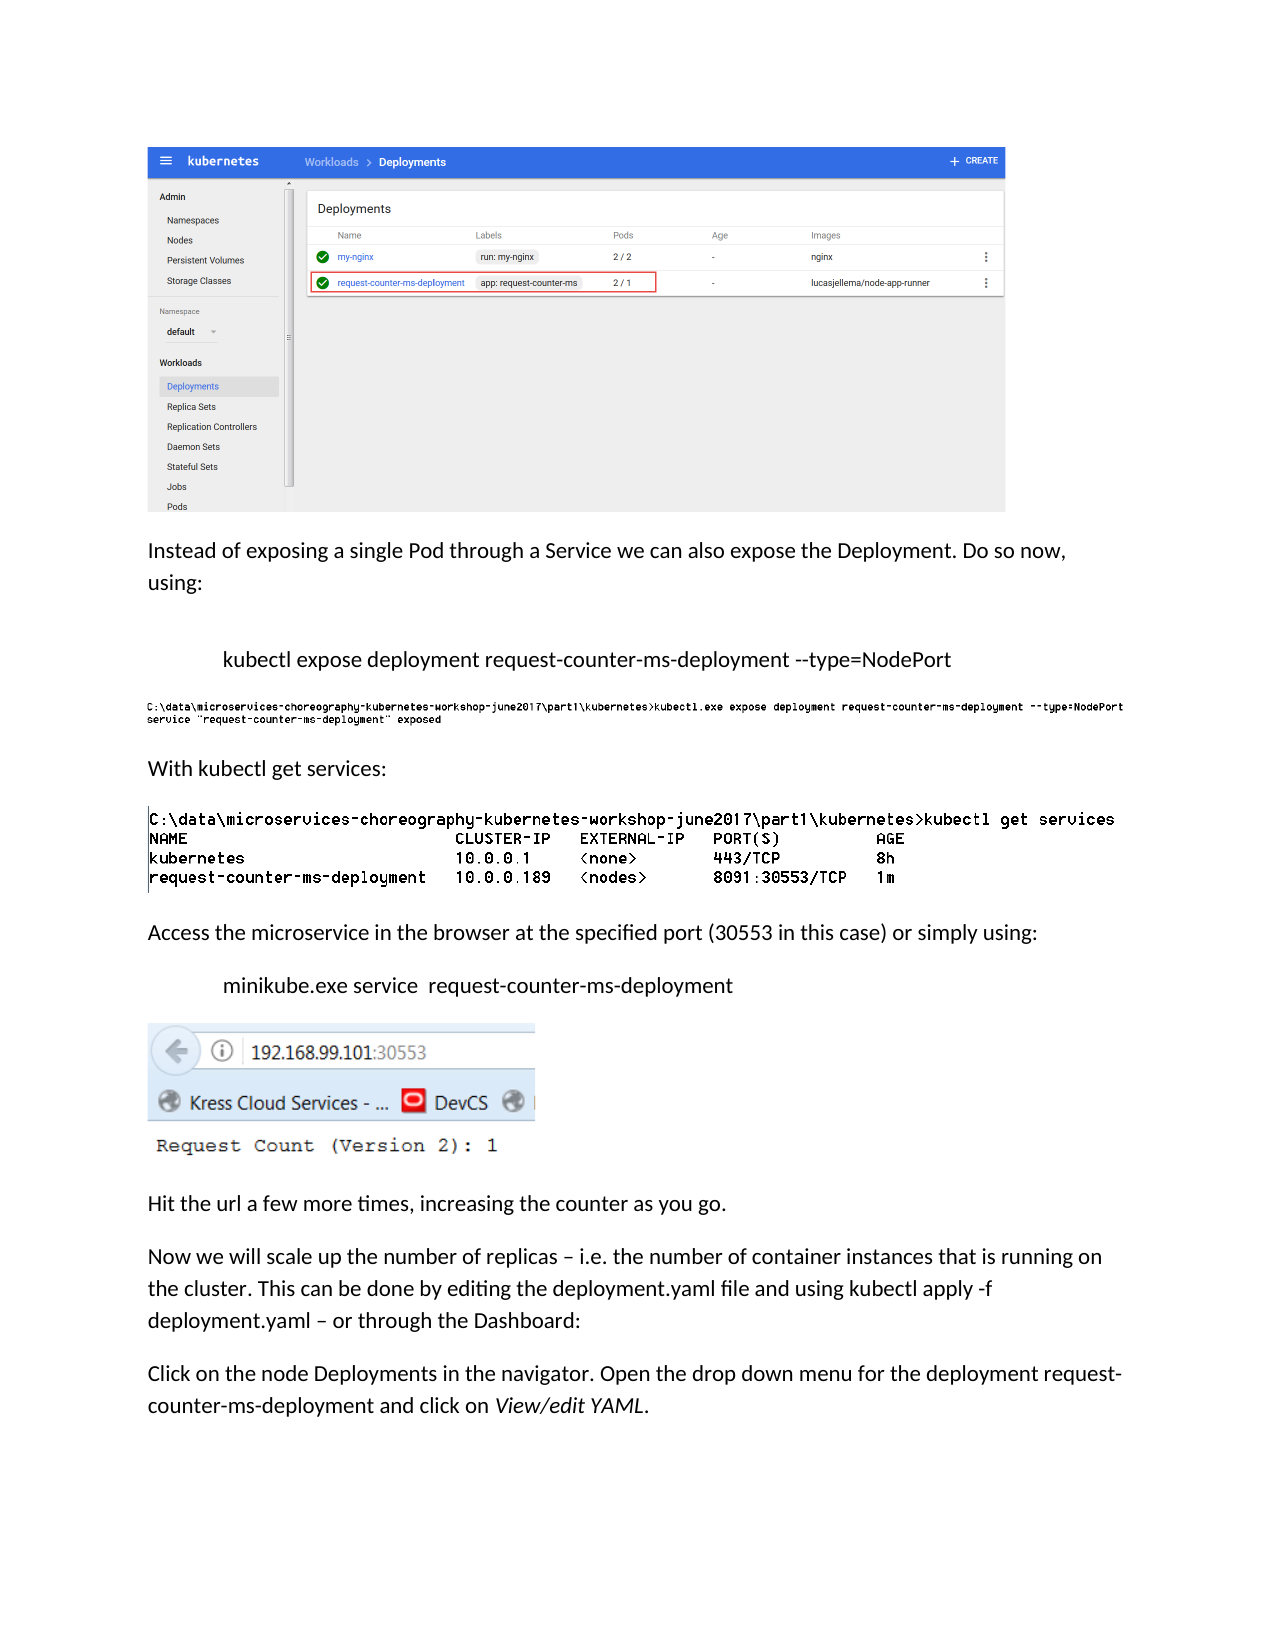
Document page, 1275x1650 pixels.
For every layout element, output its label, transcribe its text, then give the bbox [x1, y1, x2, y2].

text kubectl expose deployment request-counter-ms-deployment --type=NodePort [223, 645, 1127, 673]
text Instead of exposing a single Pod through a Service we can also expose the Deployment. Do so now, using: [148, 536, 1127, 596]
picture [147, 147, 1006, 512]
picture [147, 806, 1128, 893]
text minikube.exe service request-counter-ms-deployment [148, 971, 1127, 999]
text With kubectl get services: [148, 754, 1127, 782]
picture [147, 1023, 536, 1164]
text Hit the url a few more times, increasing the counter as you go. [148, 1189, 1127, 1217]
text Click on the node Deployments in the navigator. Open the drop down menu for the deployment request-counter-ms-deployment and click on View/edit YAML. [148, 1359, 1127, 1419]
text Access the microservice in the browser at the specified port (30553 in this case) or simply using: [148, 918, 1127, 946]
text Now we will scale up the number of replicas – i.e. the number of container instances that is running on the cluster. This can be done by editing the deployment.yaml file and using kubectl apply -f deployment.yaml – or through the Dashboard: [148, 1242, 1127, 1334]
picture [147, 698, 1128, 729]
